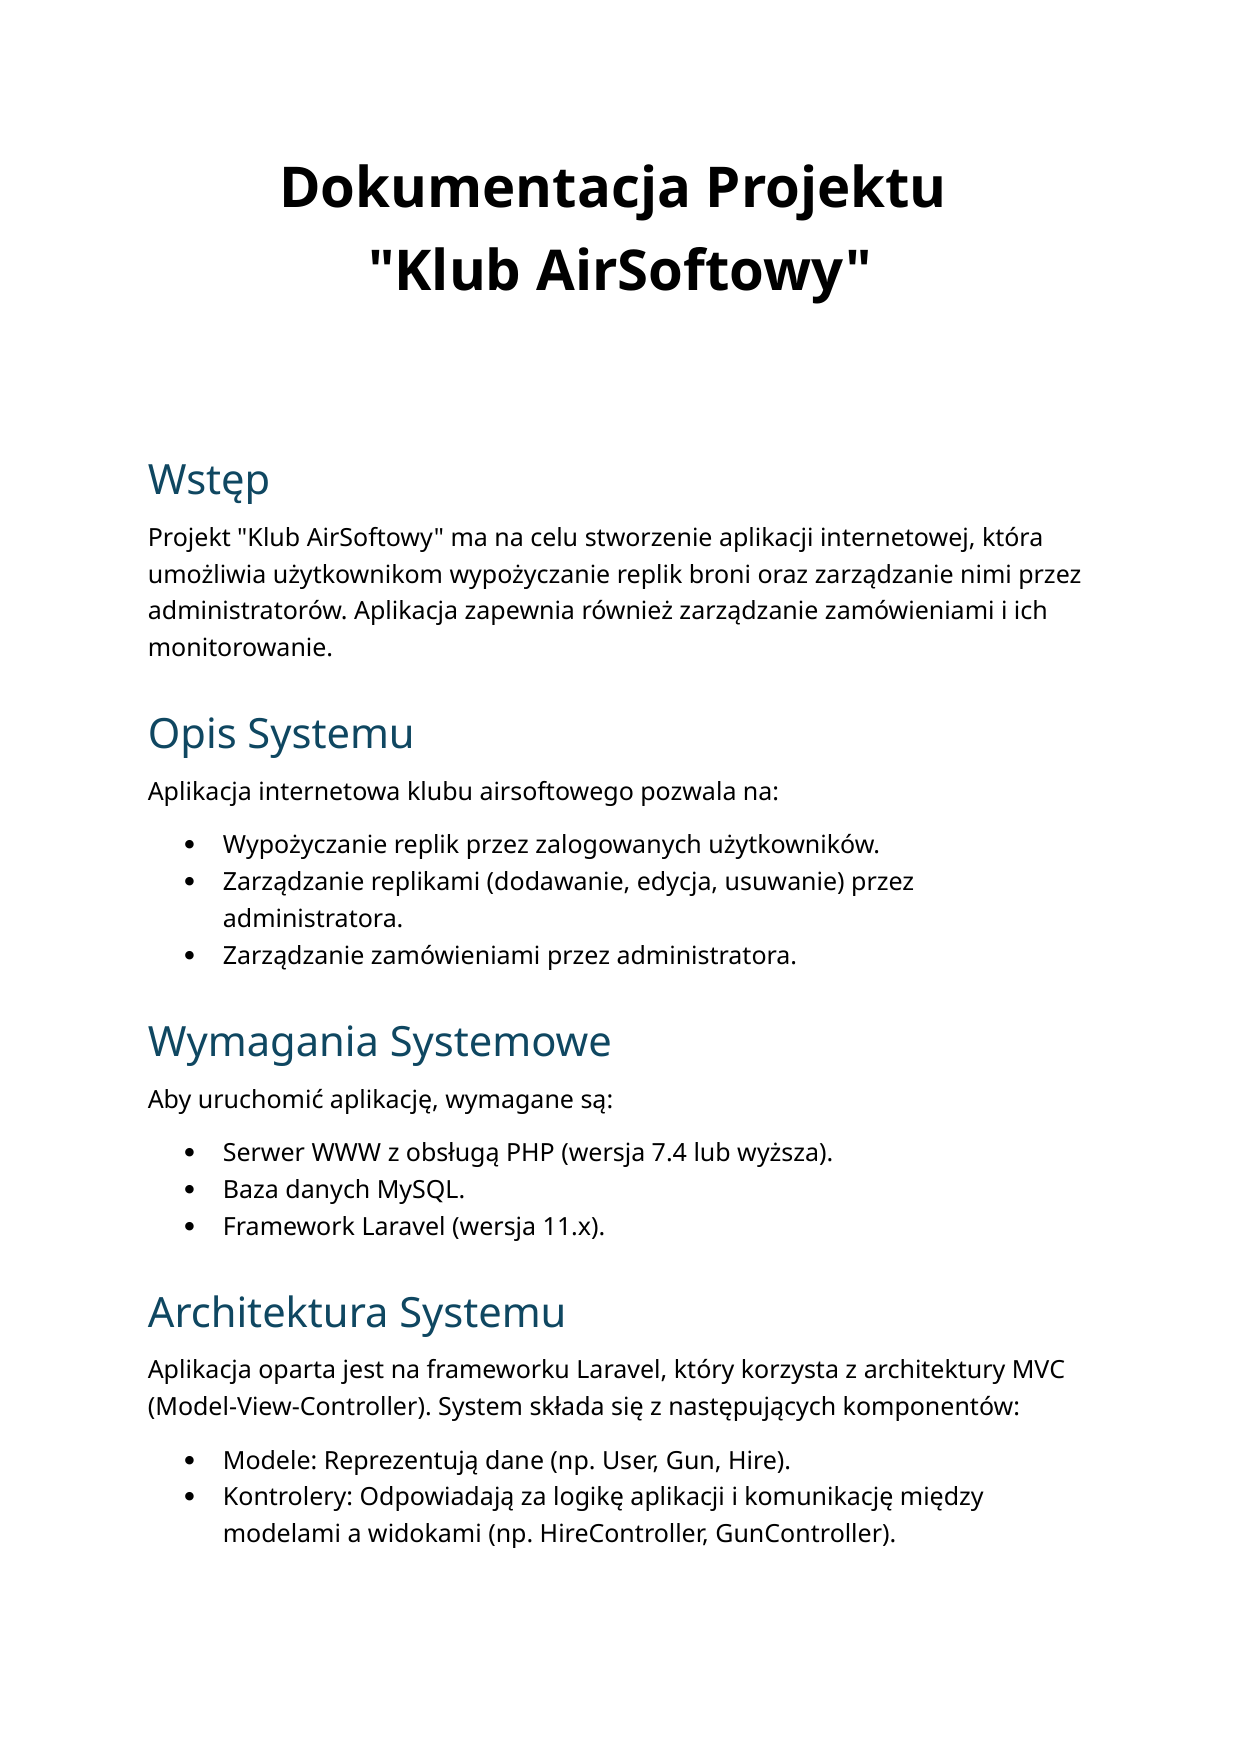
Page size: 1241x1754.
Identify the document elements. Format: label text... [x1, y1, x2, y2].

list Baza danych MySQL. [185, 1171, 1093, 1206]
subtitle Architektura Systemu [148, 1282, 1093, 1339]
list Zarządzanie zamówieniami przez administratora. [185, 937, 1093, 971]
text Aplikacja oparta jest na frameworku Laravel, który korzysta z architektury MVC (Model-View-Controller). System składa się z następujących komponentów: [148, 1352, 1093, 1423]
list Serwer WWW z obsługą PHP (wersja 7.4 lub wyższa). [185, 1135, 1093, 1169]
subtitle Wstęp [148, 450, 1093, 507]
list Zarządzanie replikami (dodawanie, edycja, usuwanie) przez administratora. [185, 864, 1093, 935]
text Aplikacja internetowa klubu airsoftowego pozwala na: [148, 774, 1093, 808]
list Modele: Reprezentują dane (np. User, Gun, Hire). [185, 1442, 1093, 1476]
list Wypożyczanie replik przez zalogowanych użytkowników. [185, 827, 1093, 861]
subtitle Opis Systemu [148, 704, 1093, 761]
list Kontrolery: Odpowiadają za logikę aplikacji i komunikację między modelami a widokami (np. HireController, GunController). [185, 1479, 1093, 1550]
list Framework Laravel (wersja 11.x). [185, 1208, 1093, 1242]
text Projekt "Klub AirSoftowy" ma na celu stworzenie aplikacji internetowej, która umożliwia użytkownikom wypożyczanie replik broni oraz zarządzanie nimi przez administratorów. Aplikacja zapewnia również zarządzanie zamówieniami i ich monitorowanie. [148, 519, 1093, 664]
text Aby uruchomić aplikację, wymagane są: [148, 1081, 1093, 1115]
text Dokumentacja Projektu "Klub AirSoftowy" [148, 148, 1093, 307]
subtitle Wymagania Systemowe [148, 1012, 1093, 1068]
